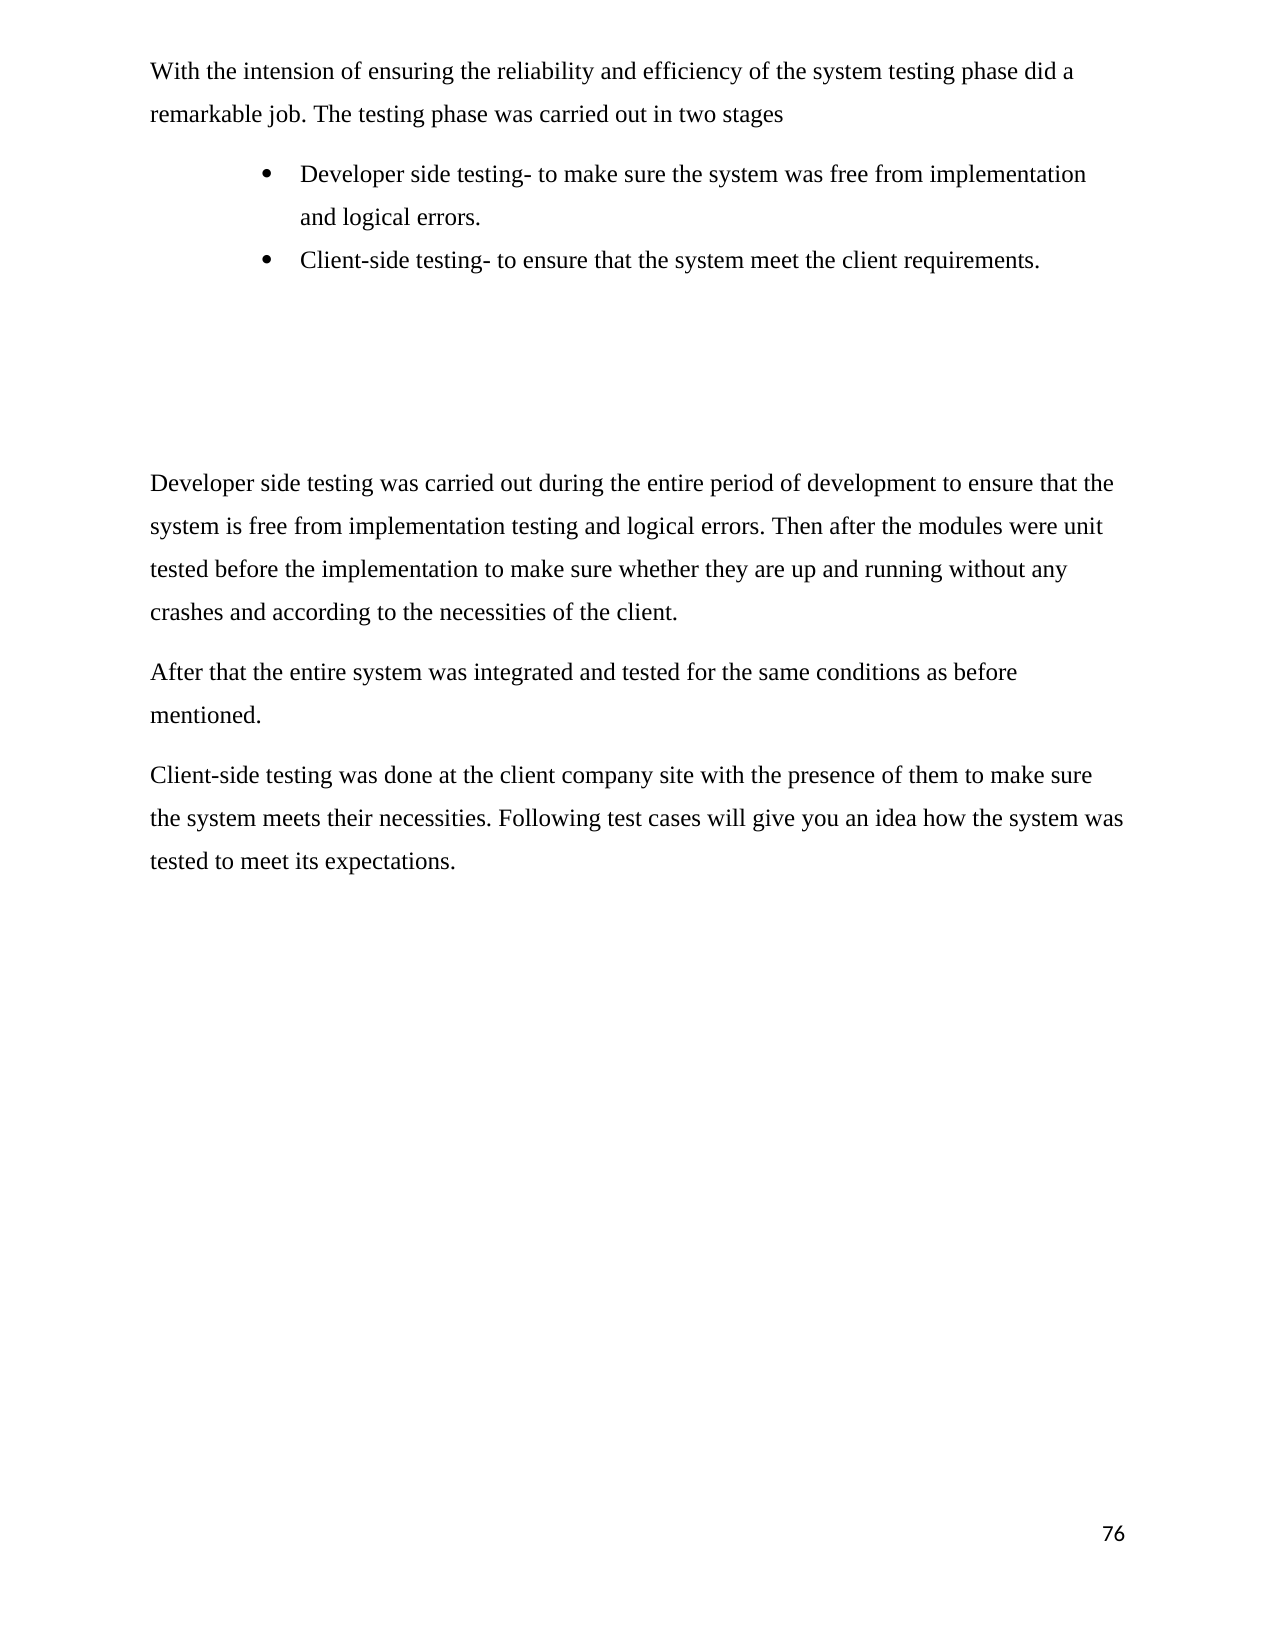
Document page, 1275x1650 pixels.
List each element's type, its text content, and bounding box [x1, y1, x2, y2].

text Client-side testing was done at the client company site with the presence of them to make sure the system meets their necessities. Following test cases will give you an idea how the system was tested to meet its expectations. [150, 760, 1125, 875]
text After that the entire system was integrated and tested for the same conditions as before mentioned. [150, 657, 1125, 729]
text Developer side testing was carried out during the entire period of development to ensure that the system is free from implementation testing and logical errors. Then after the modules were unit tested before the implementation to make sure whether they are up and running without any crashes and according to the necessities of the client. [150, 468, 1125, 626]
list Client-side testing- to ensure that the system meet the client requirements. [262, 245, 1125, 274]
list Developer side testing- to make sure the system was free from implementation and logical errors. [262, 159, 1125, 231]
text With the intension of ensuring the reliability and efficiency of the system testing phase did a remarkable job. The testing phase was carried out in two stages [150, 56, 1125, 128]
